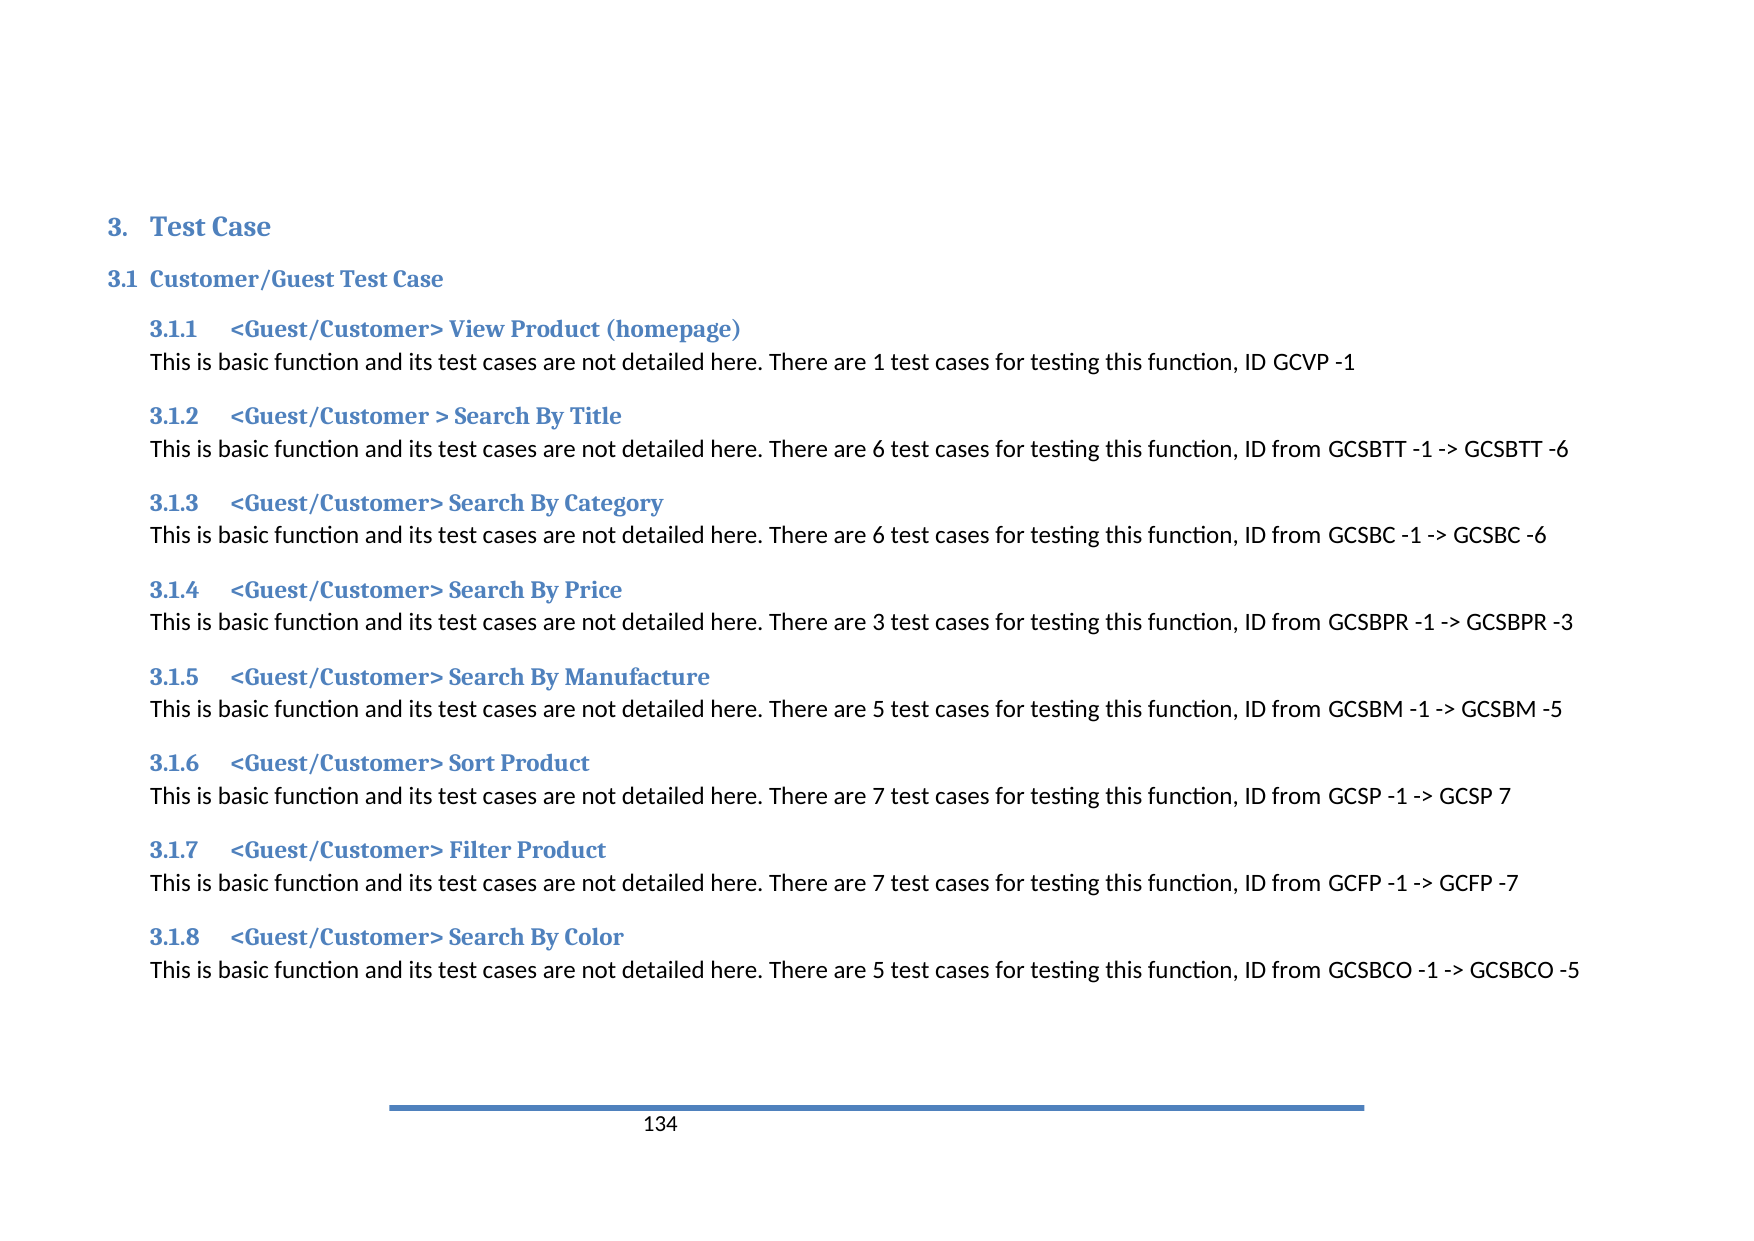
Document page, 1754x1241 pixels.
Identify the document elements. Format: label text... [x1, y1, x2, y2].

subtitle <Guest/Customer> Search By Manufacture [150, 662, 1604, 691]
text This is basic function and its test cases are not detailed here. There are 3 test cases for testing this function, ID from GCSBPR -1 -> GCSBPR -3 [150, 607, 1604, 637]
subtitle <Guest/Customer> Sort Product [150, 749, 1604, 778]
subtitle <Guest/Customer> Filter Product [150, 836, 1604, 865]
subtitle Test Case [108, 210, 1604, 243]
text This is basic function and its test cases are not detailed here. There are 6 test cases for testing this function, ID from GCSBTT -1 -> GCSBTT -6 [150, 433, 1604, 463]
subtitle Customer/Guest Test Case [108, 265, 1604, 294]
subtitle <Guest/Customer> Search By Category [150, 489, 1604, 517]
text This is basic function and its test cases are not detailed here. There are 5 test cases for testing this function, ID from GCSBM -1 -> GCSBM -5 [150, 693, 1604, 724]
text This is basic function and its test cases are not detailed here. There are 5 test cases for testing this function, ID from GCSBCO -1 -> GCSBCO -5 [150, 954, 1604, 984]
text This is basic function and its test cases are not detailed here. There are 7 test cases for testing this function, ID from GCFP -1 -> GCFP -7 [150, 867, 1604, 898]
subtitle <Guest/Customer> Search By Color [150, 923, 1604, 952]
subtitle <Guest/Customer> View Product (homepage) [150, 315, 1604, 344]
text This is basic function and its test cases are not detailed here. There are 6 test cases for testing this function, ID from GCSBC -1 -> GCSBC -6 [150, 520, 1604, 550]
subtitle <Guest/Customer> Search By Price [150, 576, 1604, 604]
subtitle <Guest/Customer > Search By Title [150, 402, 1604, 431]
text This is basic function and its test cases are not detailed here. There are 1 test cases for testing this function, ID GCVP -1 [150, 346, 1604, 376]
text This is basic function and its test cases are not detailed here. There are 7 test cases for testing this function, ID from GCSP -1 -> GCSP 7 [150, 780, 1604, 811]
